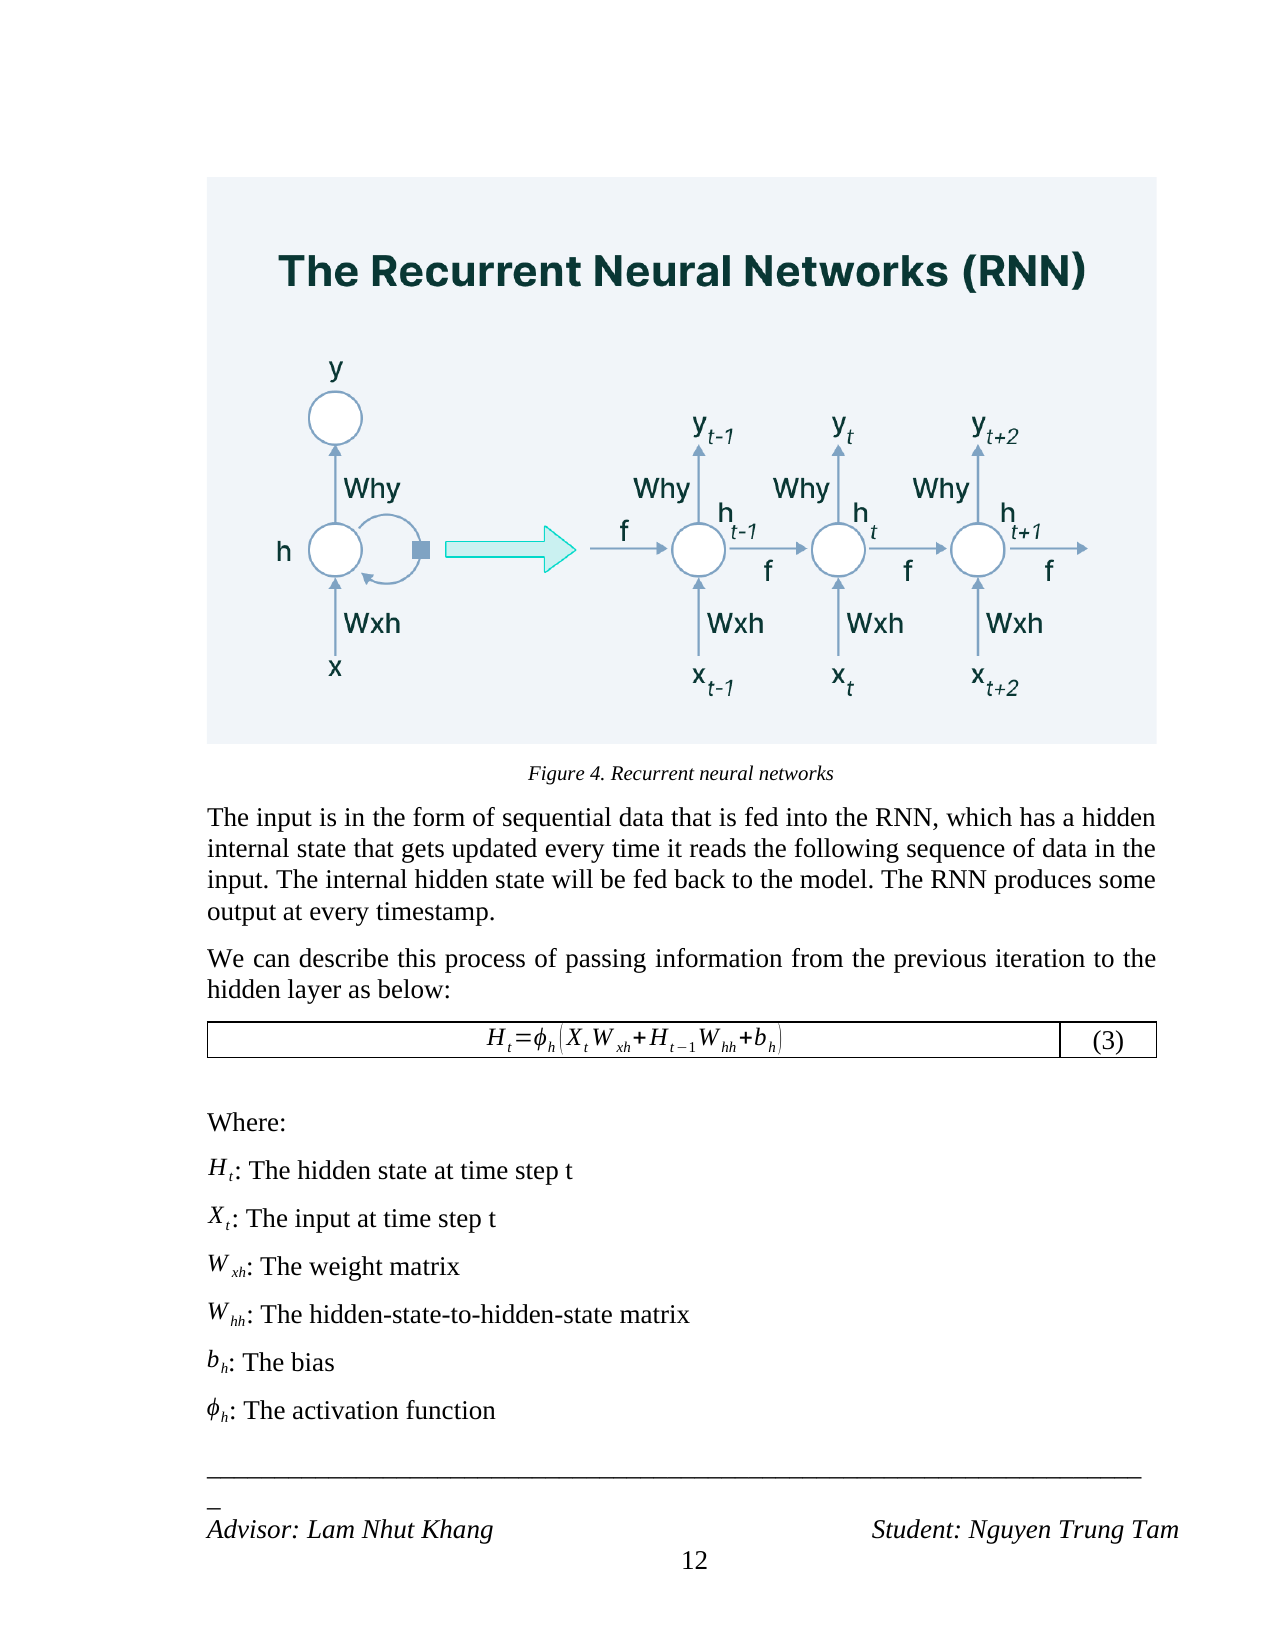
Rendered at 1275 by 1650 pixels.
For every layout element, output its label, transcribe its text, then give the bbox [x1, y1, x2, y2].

picture [206, 177, 1157, 744]
table_header (3) [1061, 1023, 1156, 1057]
text : The activation function [207, 1394, 1157, 1425]
text Where: [207, 1106, 1157, 1137]
text : The weight matrix [207, 1250, 1157, 1281]
text : The input at time step t [207, 1202, 1157, 1233]
text : The bias [207, 1346, 1157, 1377]
text We can describe this process of passing information from the previous iteration to the hidden layer as below: [207, 942, 1157, 1005]
text The input is in the form of sequential data that is fed into the RNN, which has a hidden internal state that gets updated every time it reads the following sequence of data in the input. The internal hidden state will be fed back to the model. The RNN produces some output at every timestamp. [207, 801, 1157, 926]
table_header [208, 1023, 1059, 1057]
text : The hidden-state-to-hidden-state matrix [207, 1298, 1157, 1329]
text : The hidden state at time step t [207, 1154, 1157, 1185]
